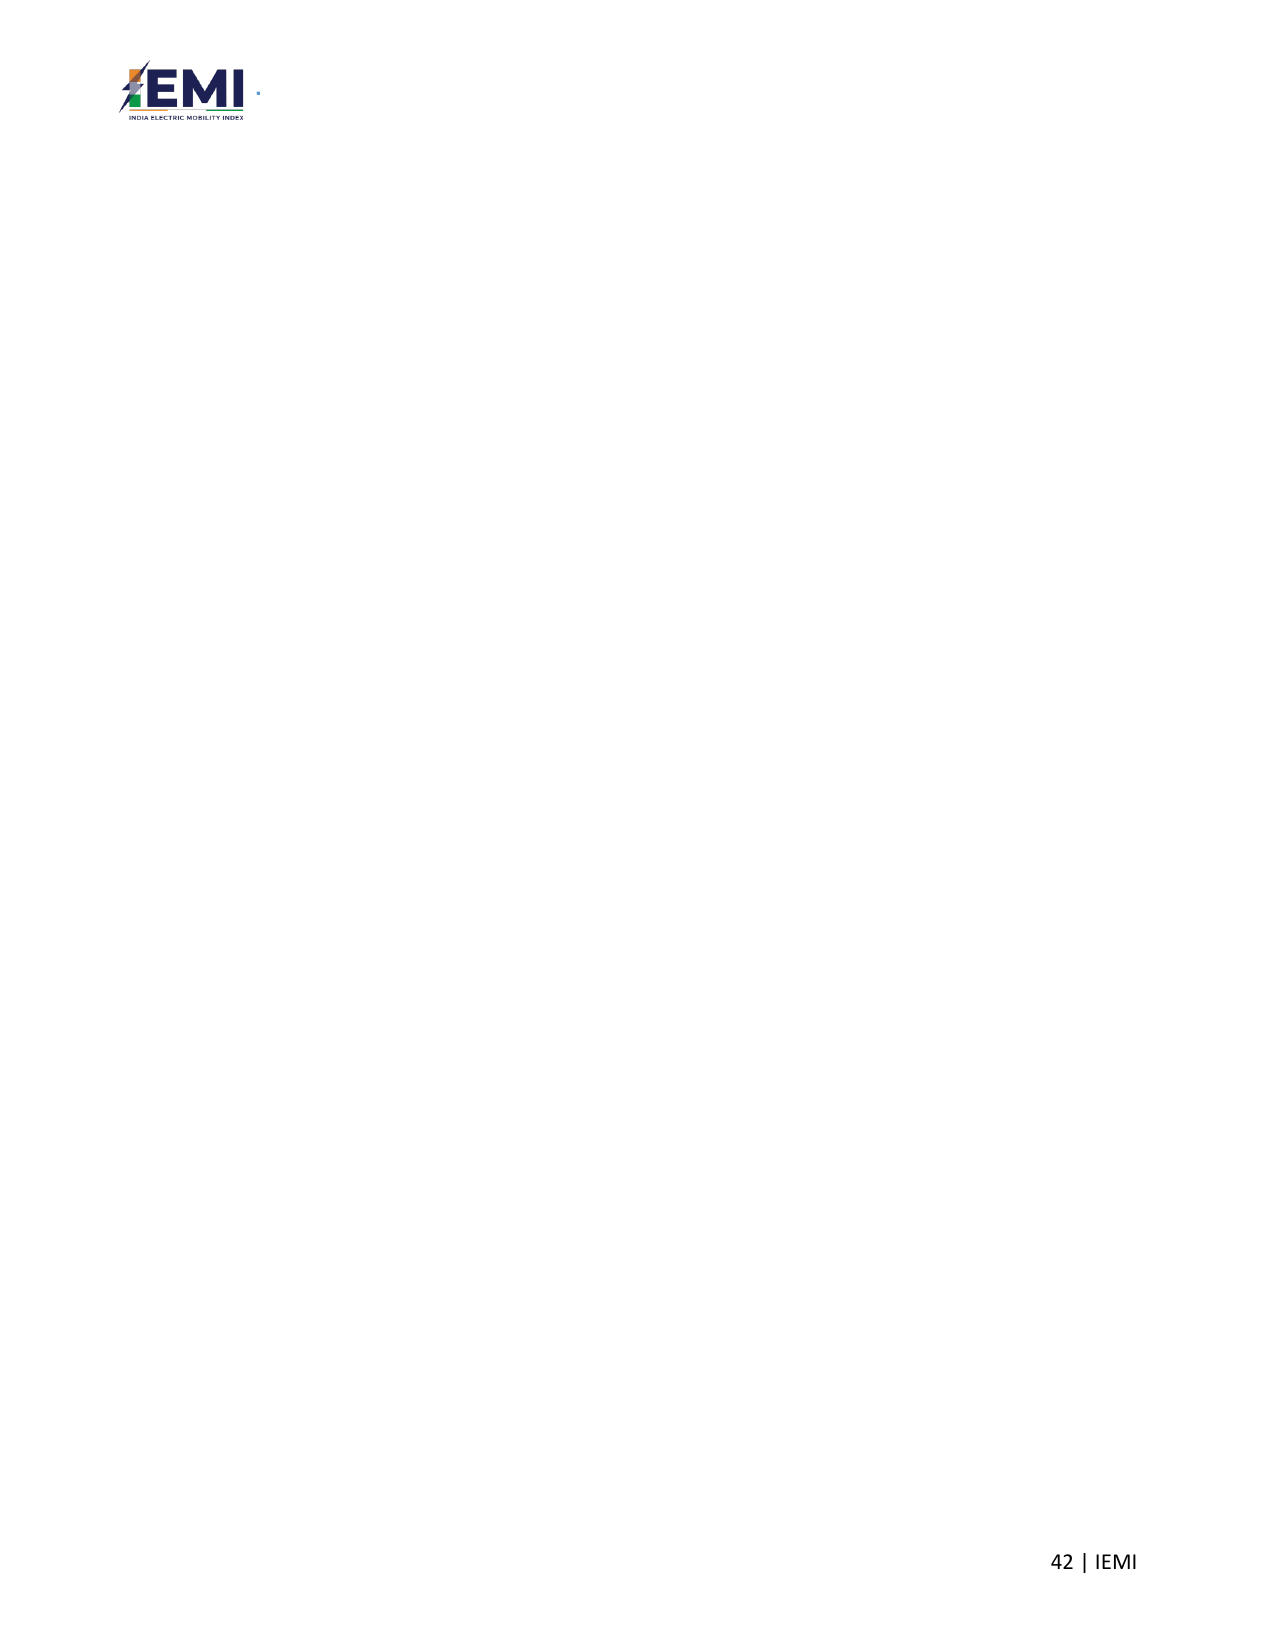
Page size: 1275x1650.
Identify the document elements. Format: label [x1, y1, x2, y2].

picture [118, 60, 244, 120]
